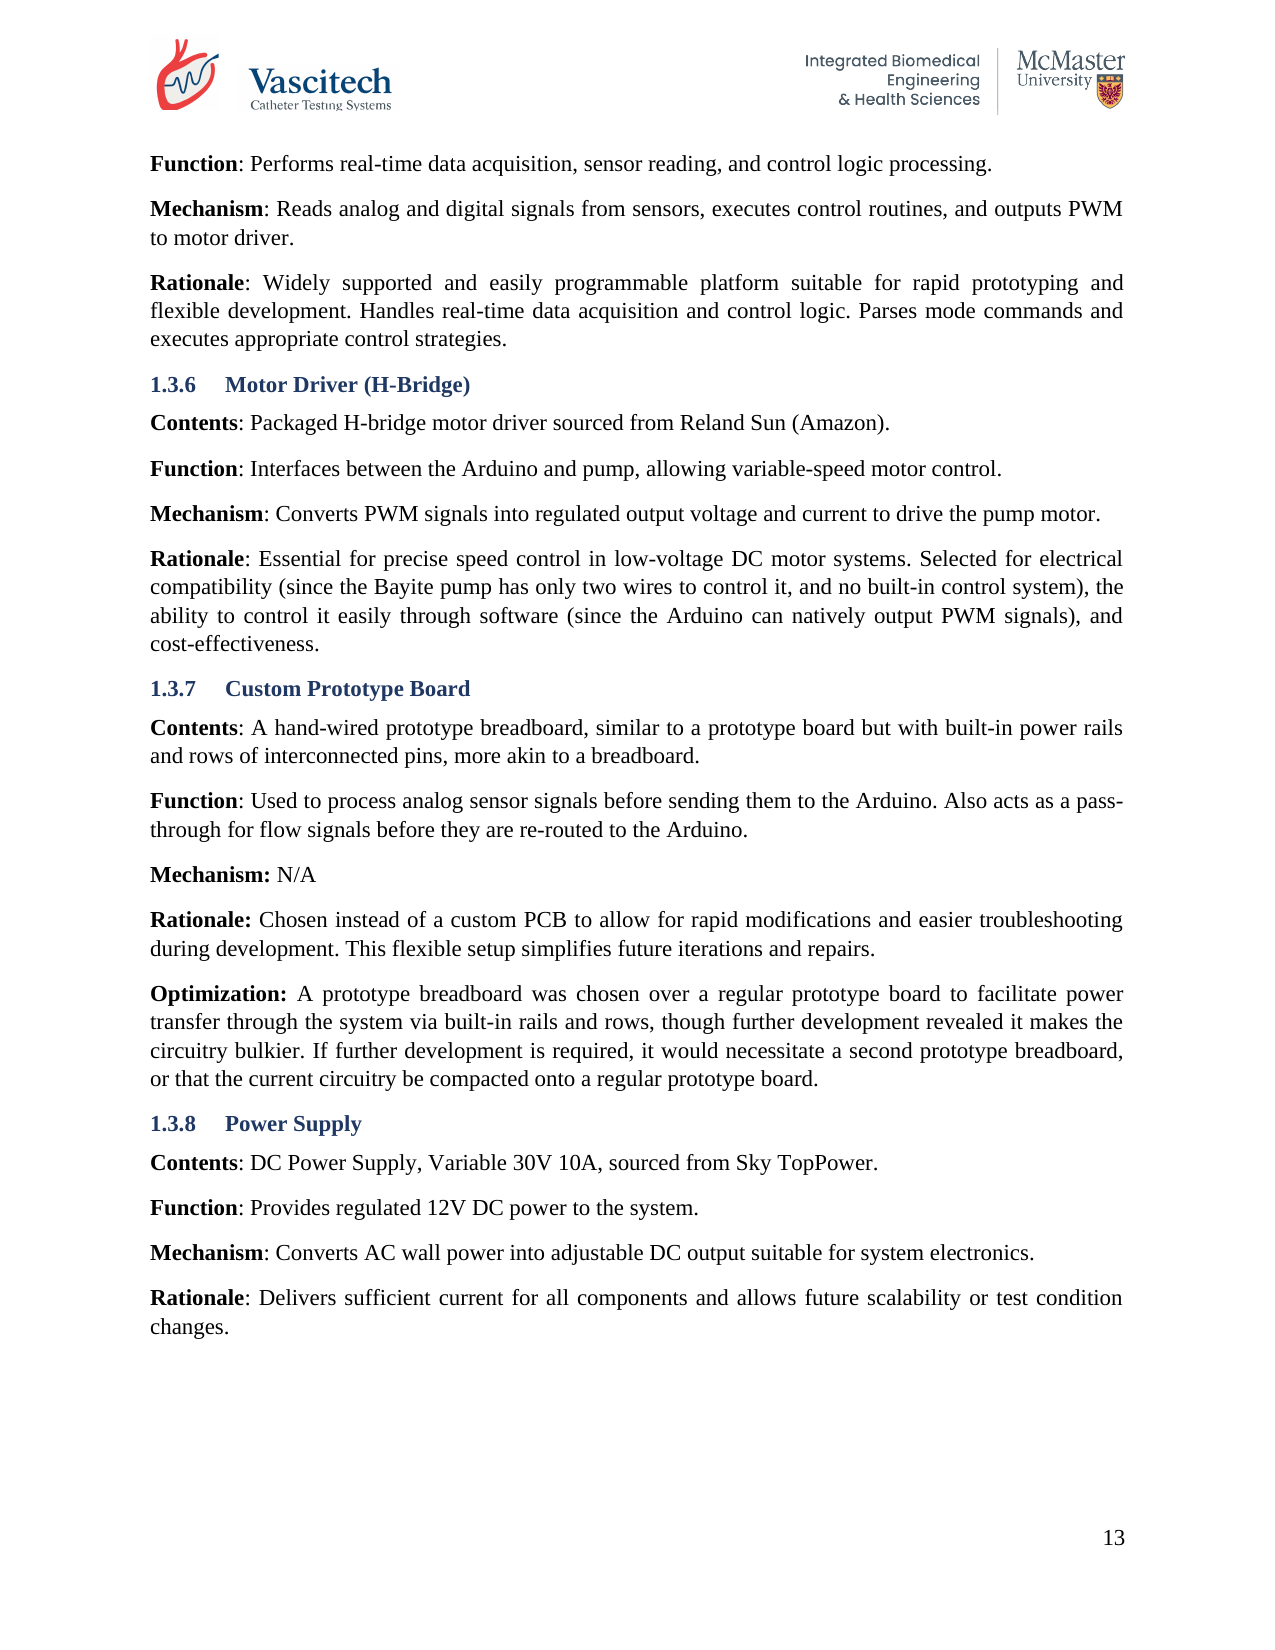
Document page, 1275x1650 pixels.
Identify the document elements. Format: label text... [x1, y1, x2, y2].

text Rationale: Widely supported and easily programmable platform suitable for rapid prototyping and flexible development. Handles real-time data acquisition and control logic. Parses mode commands and executes appropriate control strategies. [150, 269, 1125, 352]
text Function: Used to process analog sensor signals before sending them to the Arduino. Also acts as a pass-through for flow signals before they are re-routed to the Arduino. [150, 788, 1125, 842]
text Mechanism: Reads analog and digital signals from sensors, executes control routines, and outputs PWM to motor driver. [150, 195, 1125, 250]
text Mechanism: Converts PWM signals into regulated output voltage and current to drive the pump motor. [150, 500, 1125, 526]
text Rationale: Delivers sufficient current for all components and allows future scalability or test condition changes. [150, 1284, 1125, 1339]
text Contents: A hand-wired prototype breadboard, similar to a prototype board but with built-in power rails and rows of interconnected pins, more akin to a breadboard. [150, 714, 1125, 769]
text Function: Performs real-time data acquisition, sensor reading, and control logic processing. [150, 150, 1125, 176]
text Rationale: Chosen instead of a custom PCB to allow for rapid modifications and easier troubleshooting during development. This flexible setup simplifies future iterations and repairs. [150, 906, 1125, 961]
subtitle Power Supply [150, 1110, 1125, 1137]
text Contents: DC Power Supply, Variable 30V 10A, sourced from Sky TopPower. [150, 1149, 1125, 1175]
text Optimization: A prototype breadboard was chosen over a regular prototype board to facilitate power transfer through the system via built-in rails and rows, though further development revealed it makes the circuitry bulkier. If further development is required, it would necessitate a second prototype breadboard, or that the current circuitry be compacted onto a regular prototype board. [150, 980, 1125, 1091]
text Mechanism: N/A [150, 861, 1125, 887]
subtitle Motor Driver (H-Bridge) [150, 371, 1125, 397]
subtitle Custom Prototype Board [150, 675, 1125, 702]
text Mechanism: Converts AC wall power into adjustable DC output suitable for system electronics. [150, 1239, 1125, 1266]
text Function: Interfaces between the Arduino and pump, allowing variable-speed motor control. [150, 454, 1125, 481]
picture [150, 34, 223, 114]
text Rationale: Essential for precise speed control in low-voltage DC motor systems. Selected for electrical compatibility (since the Bayite pump has only two wires to control it, and no built-in control system), the ability to control it easily through software (since the Arduino can natively output PWM signals), and cost-effectiveness. [150, 545, 1125, 656]
picture [806, 48, 1125, 115]
text Contents: Packaged H-bridge motor driver sourced from Reland Sun (Amazon). [150, 409, 1125, 436]
text Function: Provides regulated 12V DC power to the system. [150, 1194, 1125, 1221]
picture [236, 63, 403, 114]
